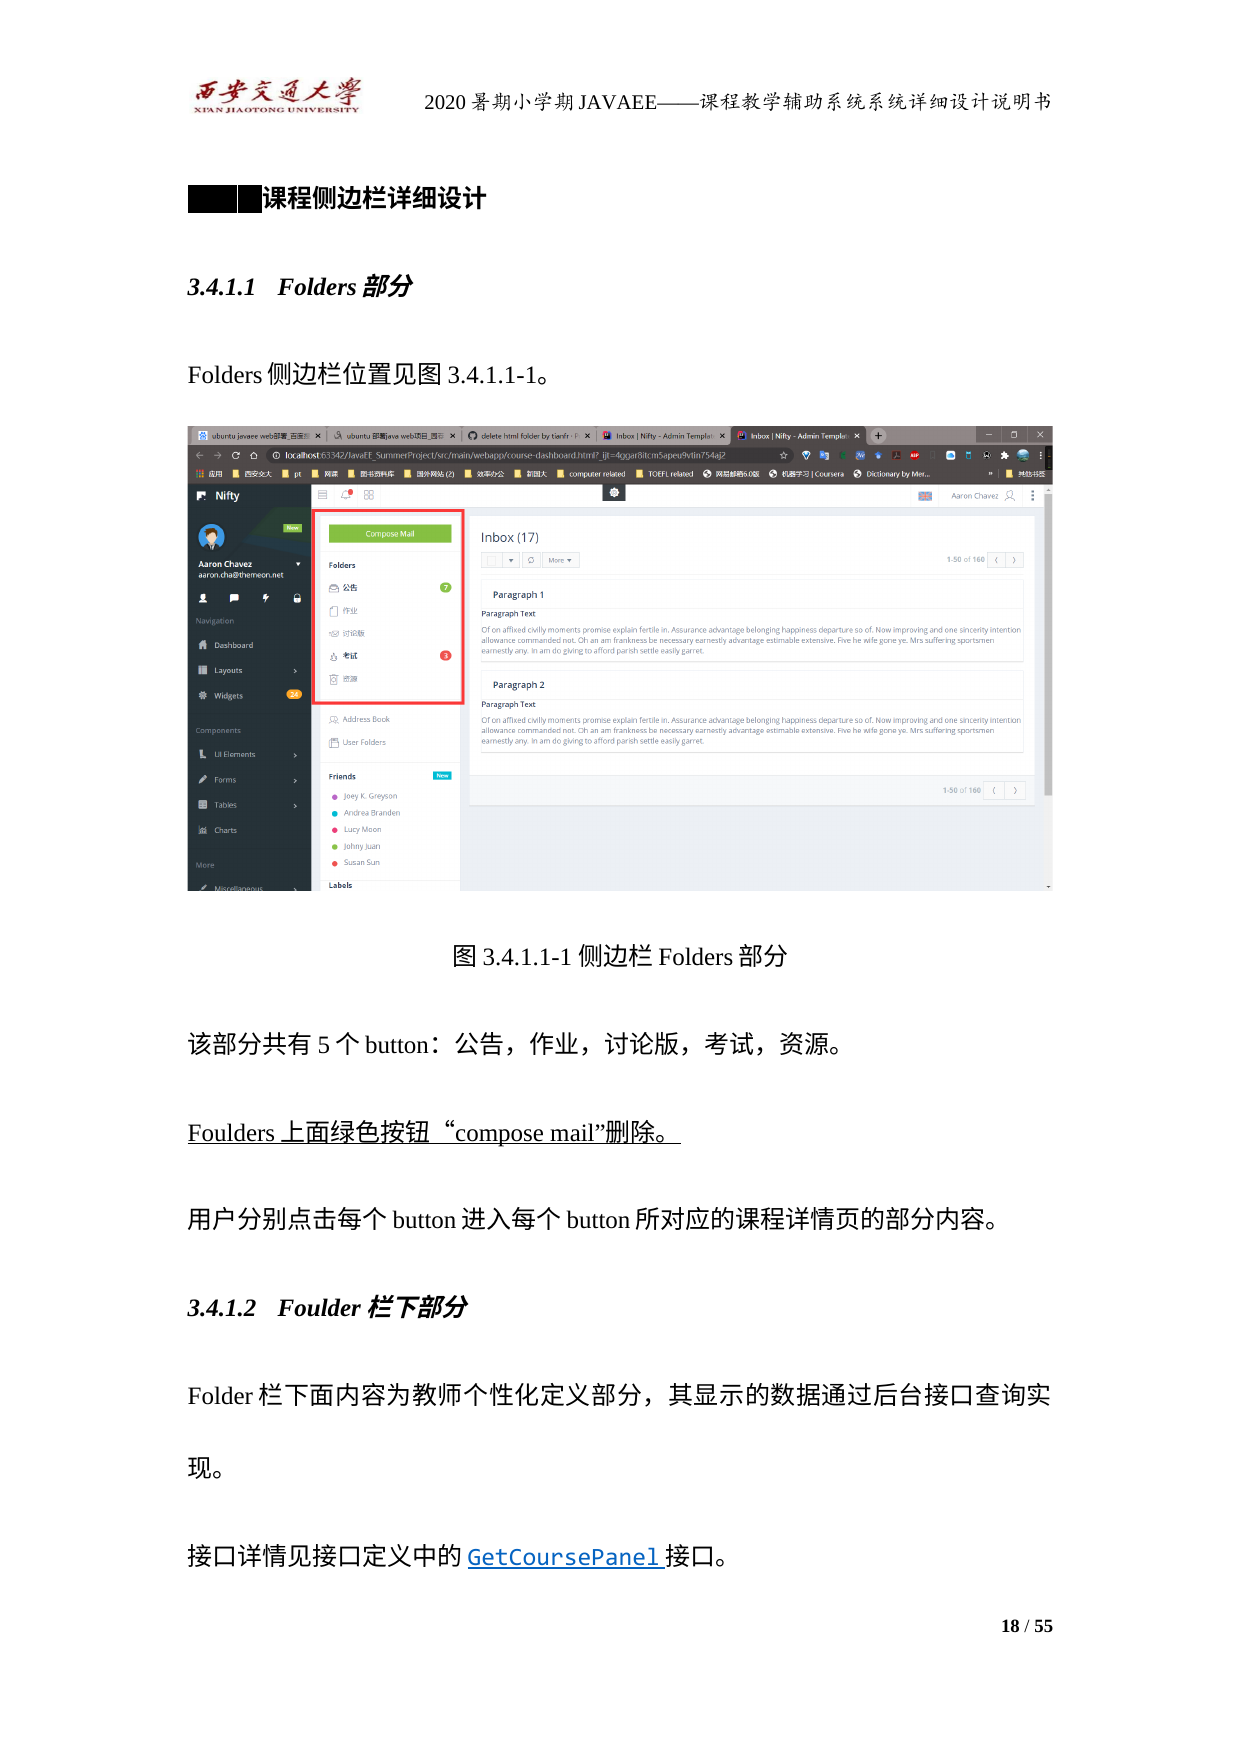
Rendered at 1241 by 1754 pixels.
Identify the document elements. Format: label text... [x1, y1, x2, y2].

text Foulders上面绿色按钮“compose mail”删除。 [187, 1096, 1053, 1164]
picture [187, 426, 1053, 891]
subtitle Foulder栏下部分 [187, 1272, 1053, 1339]
text 接口详情见接口定义中的GetCoursePanel接口。 [187, 1520, 1053, 1588]
text 该部分共有5个button：公告，作业，讨论版，考试，资源。 [187, 1008, 1053, 1076]
text 图3.4.1.1-1 侧边栏Folders部分 [187, 921, 1053, 989]
text Folders侧边栏位置见图3.4.1.1-1。 [187, 338, 1053, 406]
subtitle 课程侧边栏详细设计 [187, 163, 1053, 231]
picture [189, 77, 364, 114]
text Folder栏下面内容为教师个性化定义部分，其显示的数据通过后台接口查询实现。 [187, 1359, 1053, 1501]
subtitle Folders部分 [187, 251, 1053, 319]
text 用户分别点击每个button进入每个button所对应的课程详情页的部分内容。 [187, 1184, 1053, 1252]
